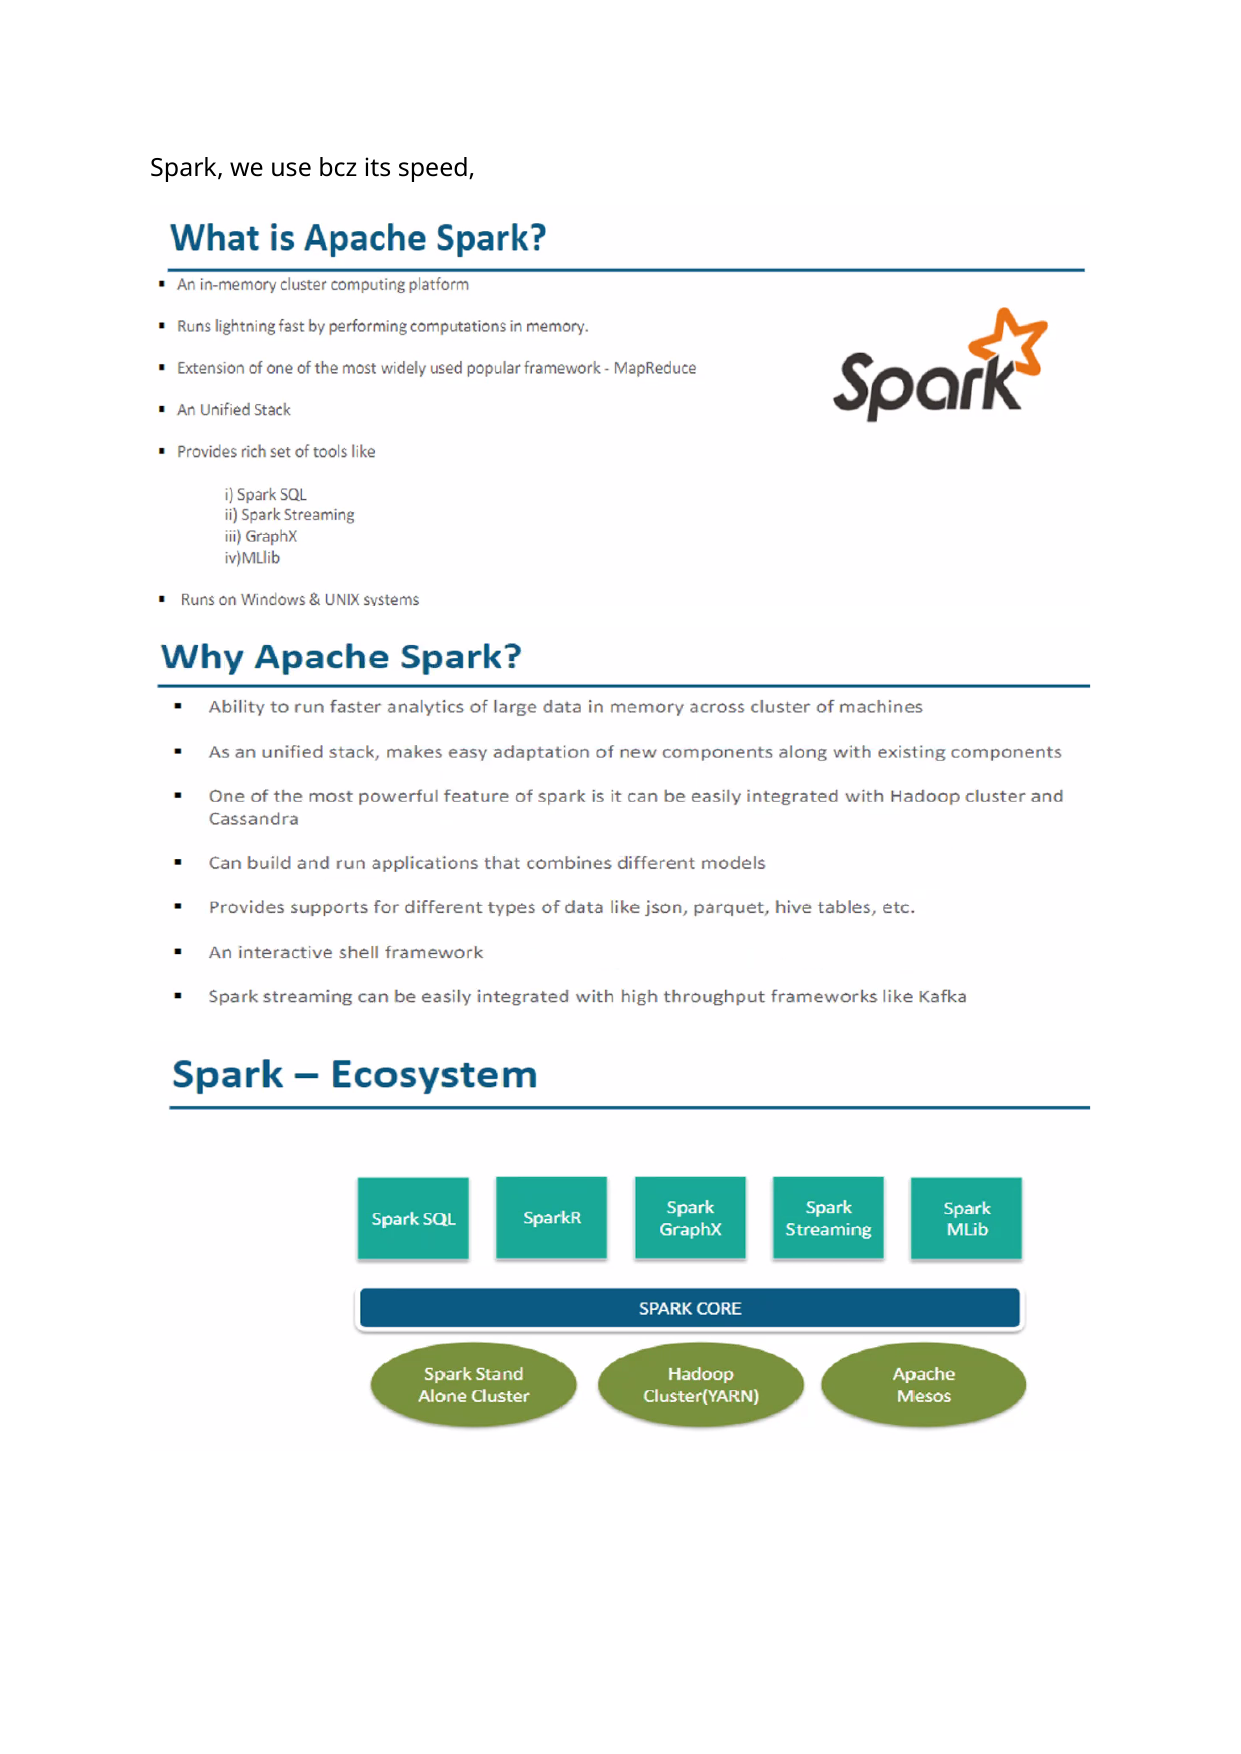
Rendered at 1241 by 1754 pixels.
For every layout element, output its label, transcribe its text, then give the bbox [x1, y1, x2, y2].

picture [150, 627, 1091, 1020]
picture [150, 1041, 1091, 1451]
picture [150, 205, 1091, 606]
text Spark, we use bcz its speed, [150, 150, 1090, 184]
